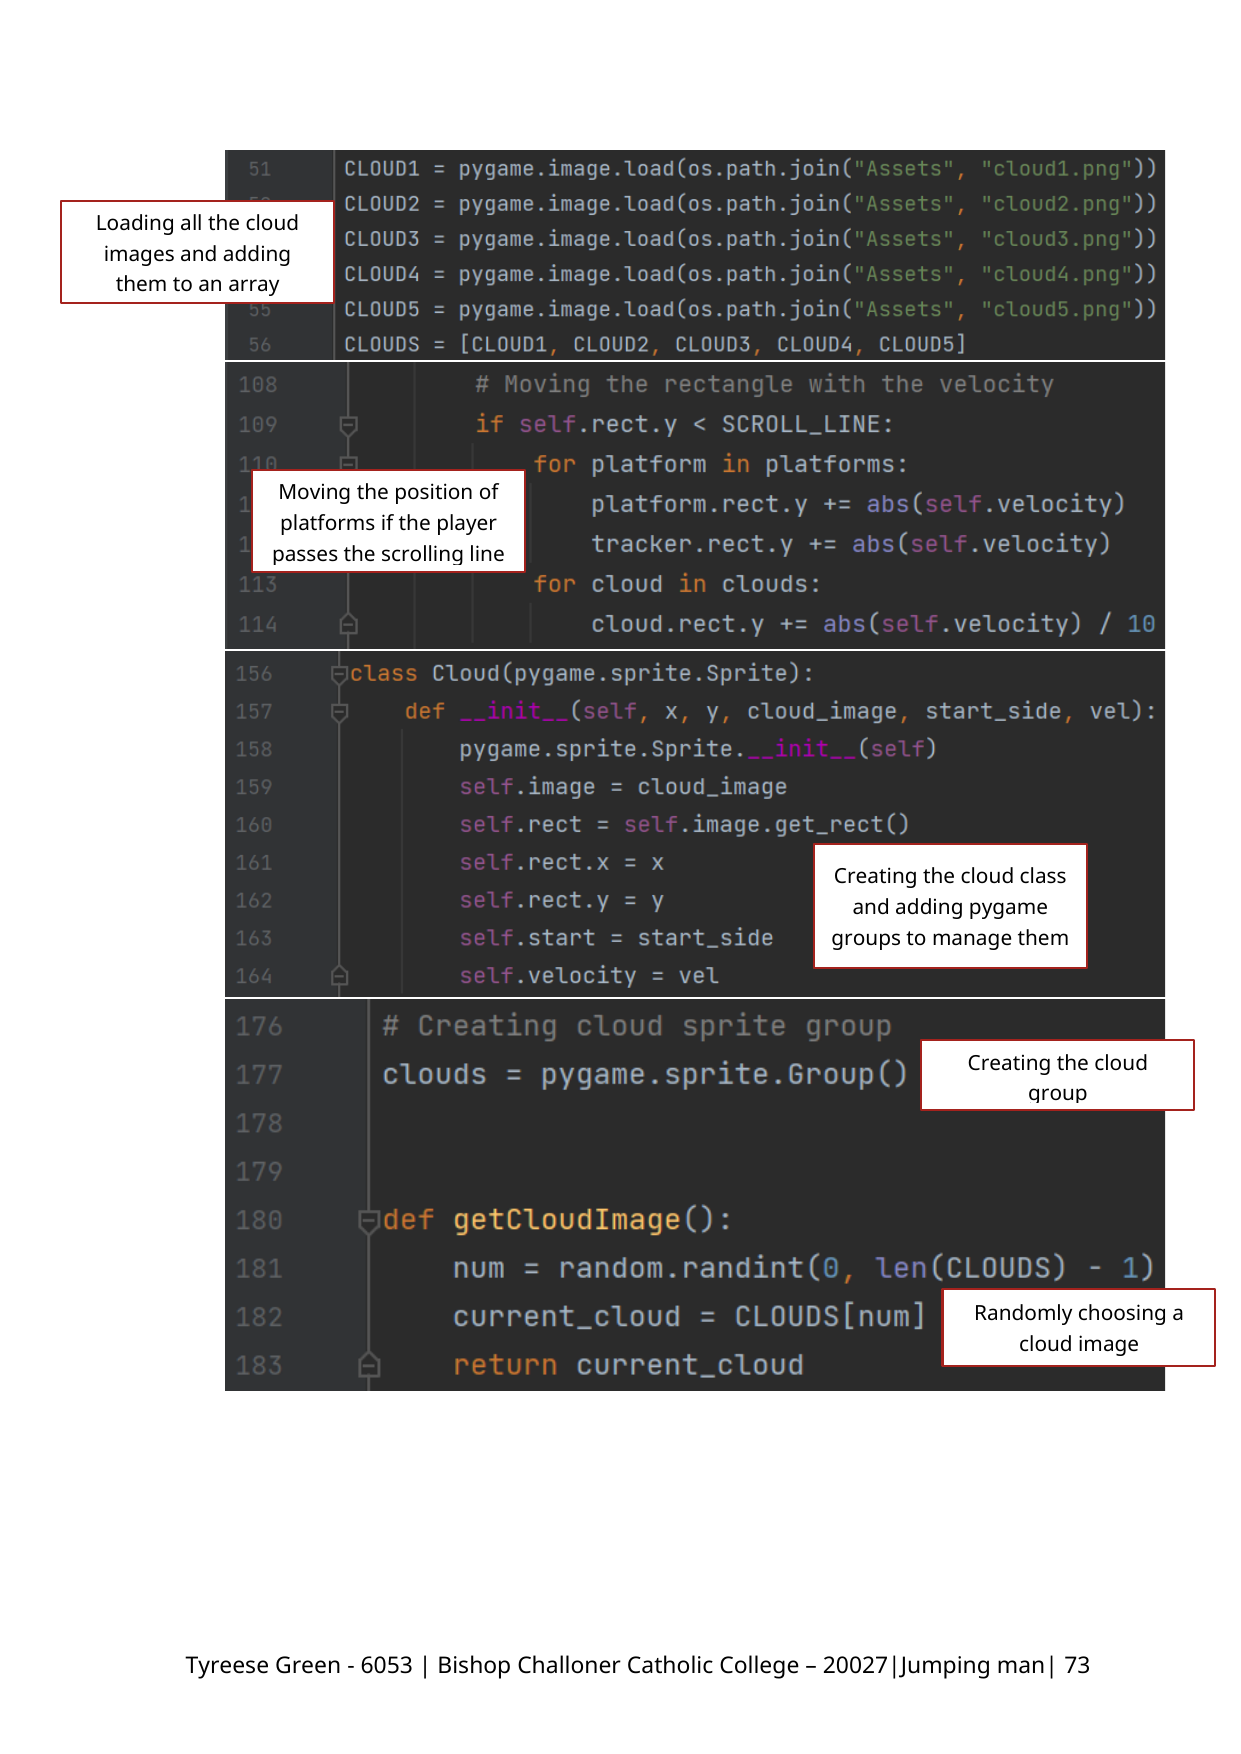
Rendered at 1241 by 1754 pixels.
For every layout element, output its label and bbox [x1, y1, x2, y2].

picture [225, 362, 1166, 649]
picture [225, 999, 1166, 1391]
picture [225, 651, 1166, 997]
picture [225, 150, 1166, 360]
